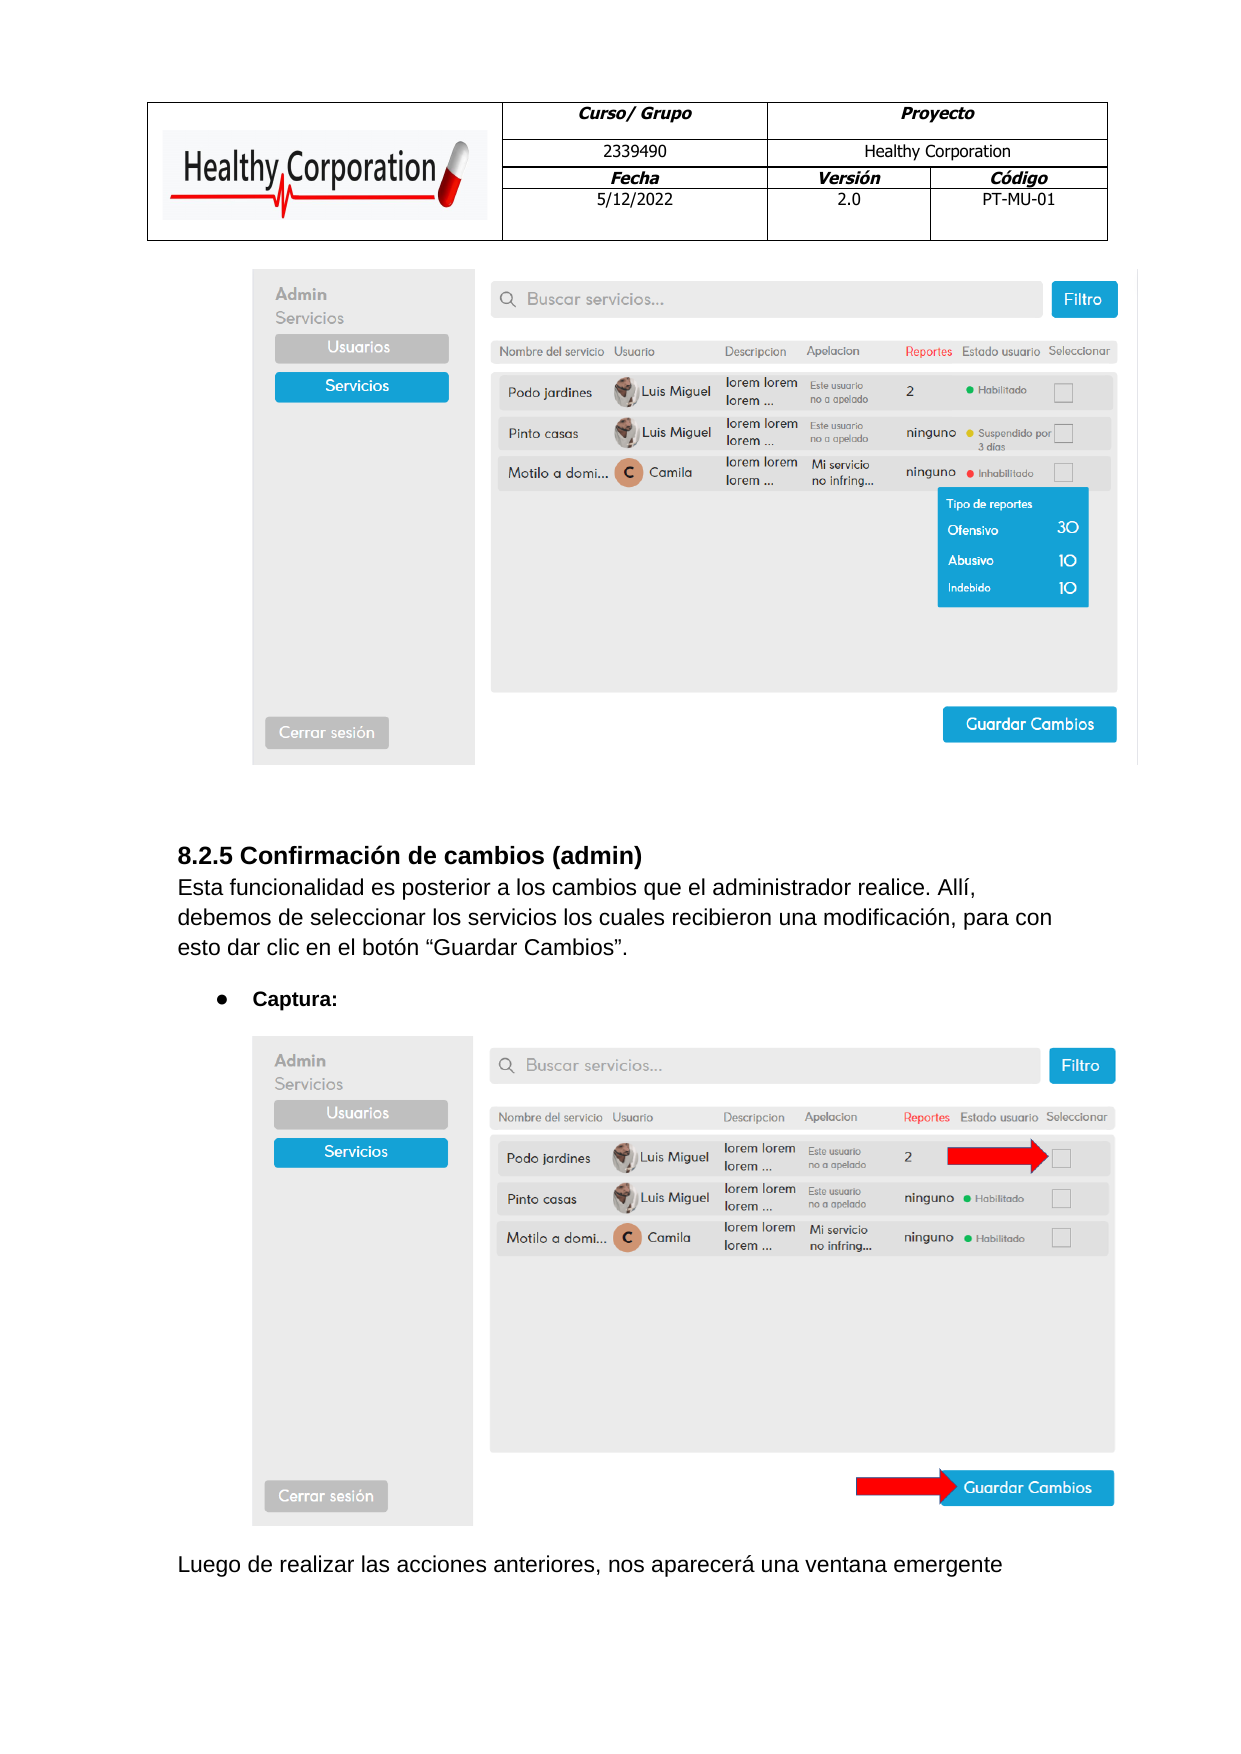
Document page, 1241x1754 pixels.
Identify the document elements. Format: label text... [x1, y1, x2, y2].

picture [162, 130, 488, 220]
list Captura: [215, 985, 1063, 1012]
text Esta funcionalidad es posterior a los cambios que el administrador realice. Allí, debemos de seleccionar los servicios los cuales recibieron una modificación, para con esto dar clic en el botón “Guardar Cambios”. [177, 874, 1063, 961]
subtitle 8.2.5 Confirmación de cambios (admin) [177, 841, 1063, 870]
picture [252, 269, 1138, 765]
picture [252, 1036, 1138, 1526]
